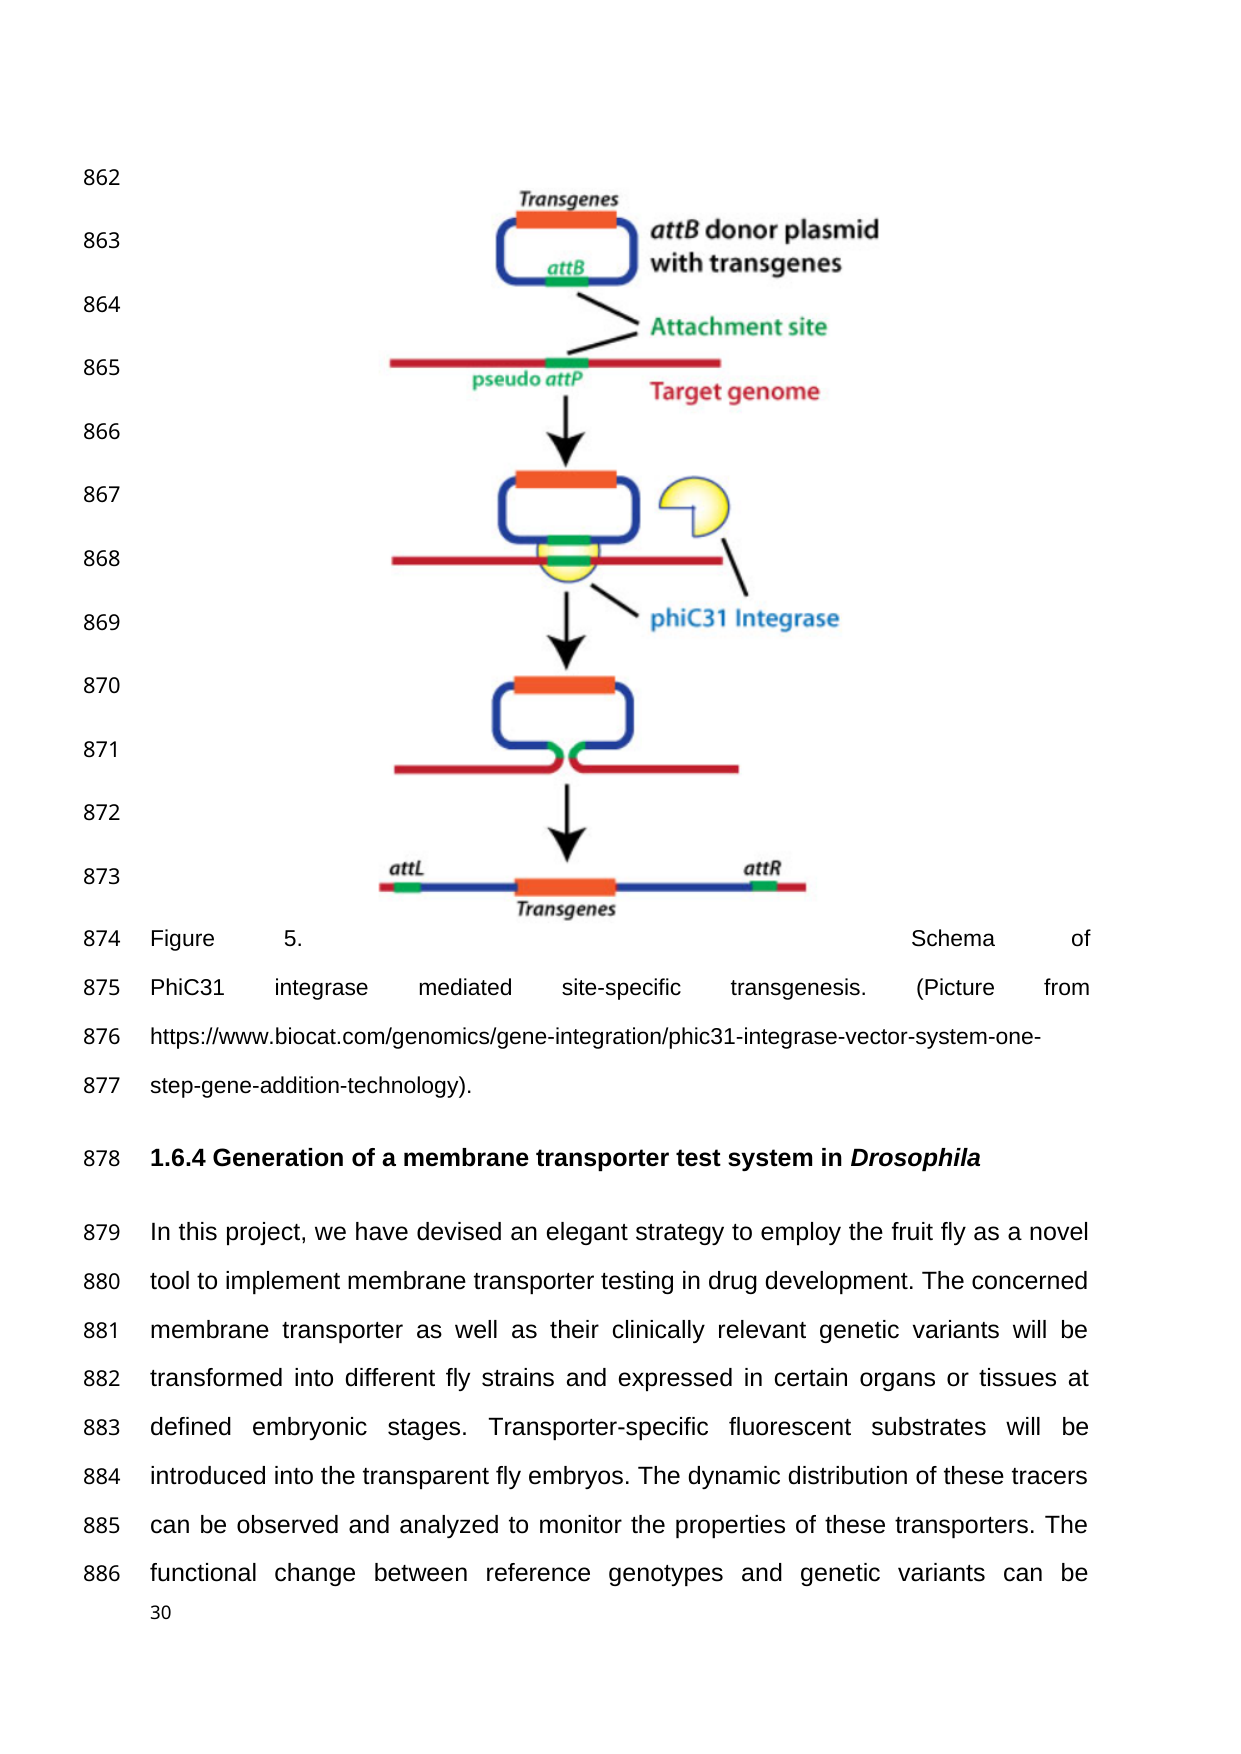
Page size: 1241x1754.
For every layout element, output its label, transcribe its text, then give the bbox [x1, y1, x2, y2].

subtitle 1.6.4 Generation of a membrane transporter test system in Drosophila [150, 1141, 1090, 1174]
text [150, 1215, 1090, 1589]
picture [321, 174, 893, 935]
text Figure 5. Schema of PhiC31 integrase mediated site-specific transgenesis. (Picture from https://www.biocat.com/genomics/gene-integration/phic31-integrase-vector-system-one-step-gene-addition-technology). [150, 922, 1090, 1101]
